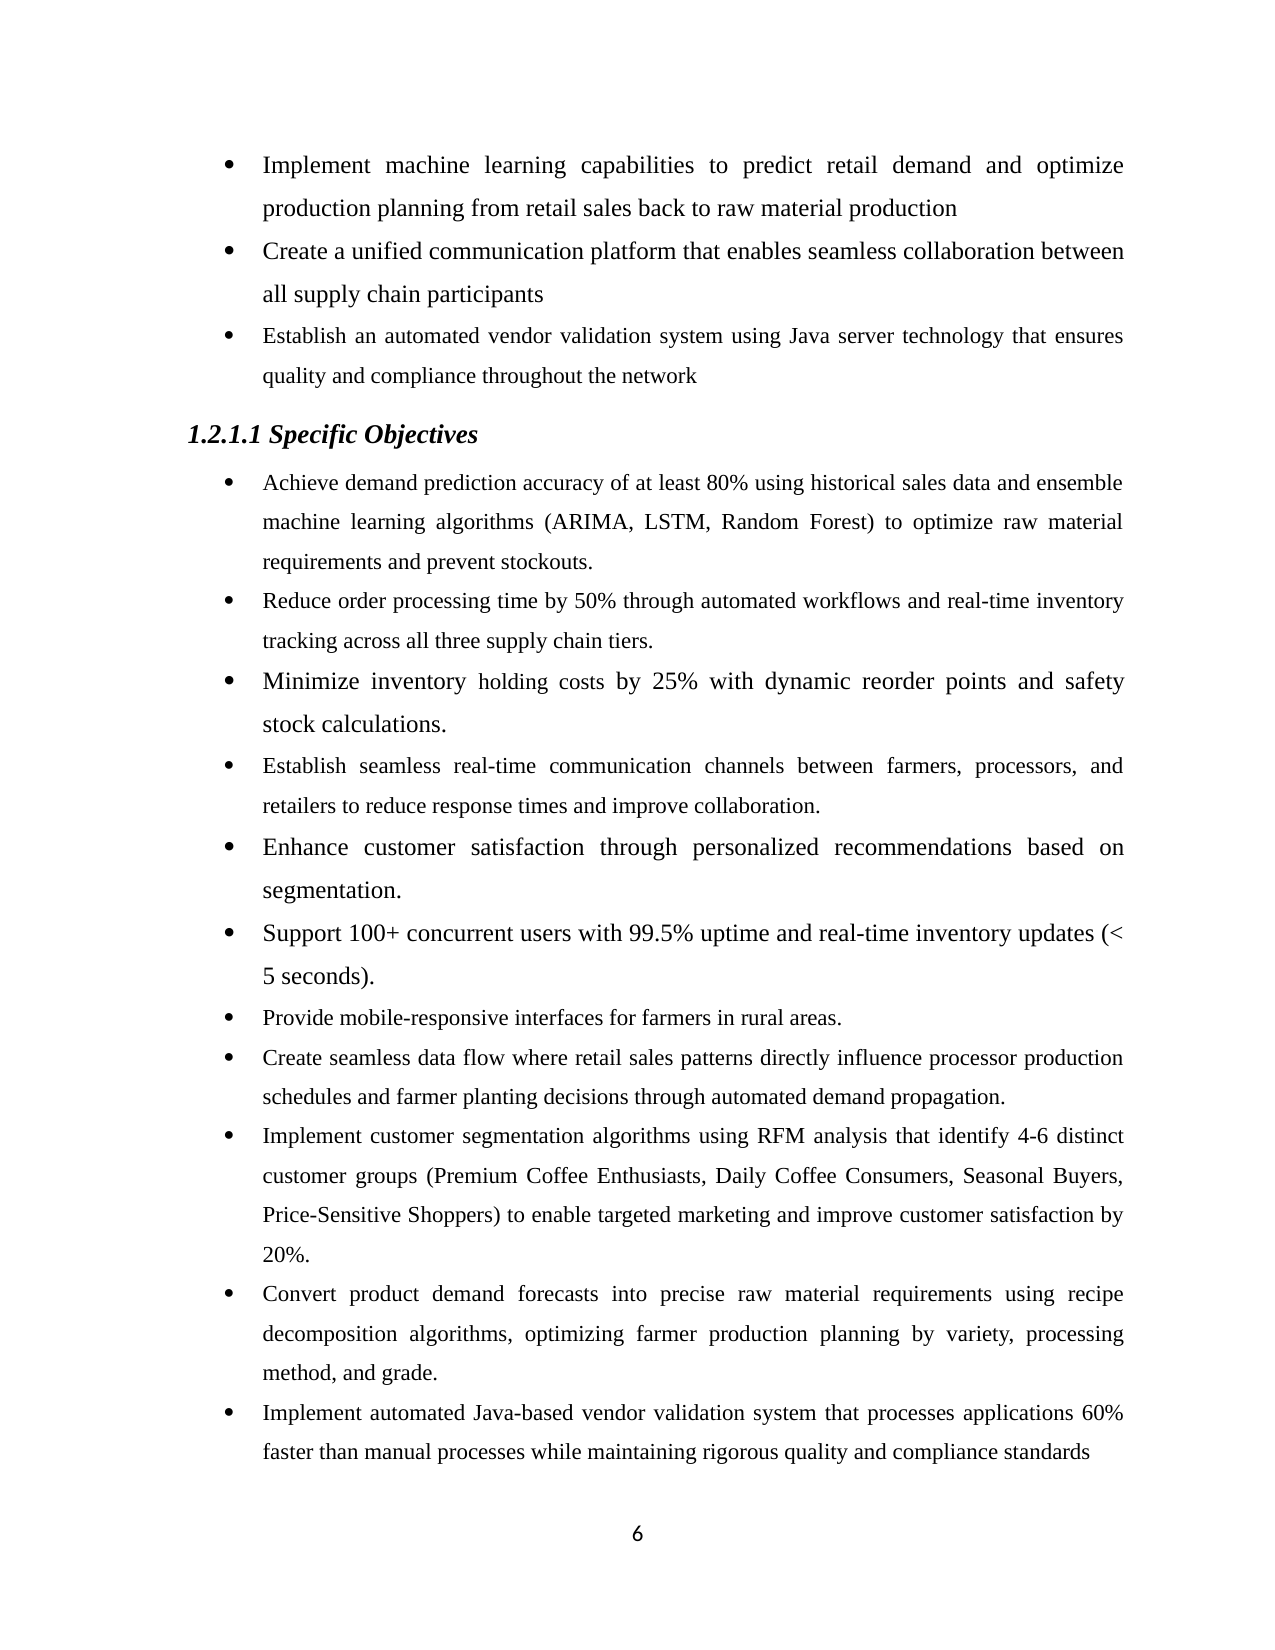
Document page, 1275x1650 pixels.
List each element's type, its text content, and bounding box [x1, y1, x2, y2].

list Create seamless data flow where retail sales patterns directly influence processor production schedules and farmer planting decisions through automated demand propagation. [225, 1043, 1125, 1109]
list Implement customer segmentation algorithms using RFM analysis that identify 4-6 distinct customer groups (Premium Coffee Enthusiasts, Daily Coffee Consumers, Seasonal Buyers, Price-Sensitive Shoppers) to enable targeted marketing and improve customer satisfaction by 20%. [225, 1122, 1125, 1267]
list Establish seamless real-time communication channels between farmers, processors, and retailers to reduce response times and improve collaboration. [225, 753, 1125, 818]
list Reduce order processing time by 50% through automated workflows and real-time inventory tracking across all three supply chain tiers. [225, 587, 1125, 653]
list Support 100+ concurrent users with 99.5% uptime and real-time inventory updates (< 5 seconds). [225, 918, 1125, 990]
list Convert product demand forecasts into precise raw material requirements using recipe decomposition algorithms, optimizing farmer production planning by variety, processing method, and grade. [225, 1280, 1125, 1386]
list Achieve demand prediction accuracy of at least 80% using historical sales data and ensemble machine learning algorithms (ARIMA, LSTM, Random Forest) to optimize raw material requirements and prevent stockouts. [225, 469, 1125, 574]
list Create a unified communication platform that enables seamless collaboration between all supply chain participants [225, 236, 1125, 308]
list Implement automated Java-based vendor validation system that processes applications 60% faster than manual processes while maintaining rigorous quality and compliance standards [225, 1399, 1125, 1465]
list Provide mobile-responsive interfaces for farmers in rural areas. [225, 1004, 1125, 1030]
list Enhance customer satisfaction through personalized recommendations based on segmentation. [225, 832, 1125, 903]
list Implement machine learning capabilities to predict retail demand and optimize production planning from retail sales back to raw material production [225, 150, 1125, 222]
list Minimize inventory holding costs by 25% with dynamic reorder points and safety stock calculations. [225, 666, 1125, 738]
subtitle 1.2.1.1 Specific Objectives [187, 418, 1125, 449]
list Establish an automated vendor validation system using Java server technology that ensures quality and compliance throughout the network [225, 322, 1125, 388]
